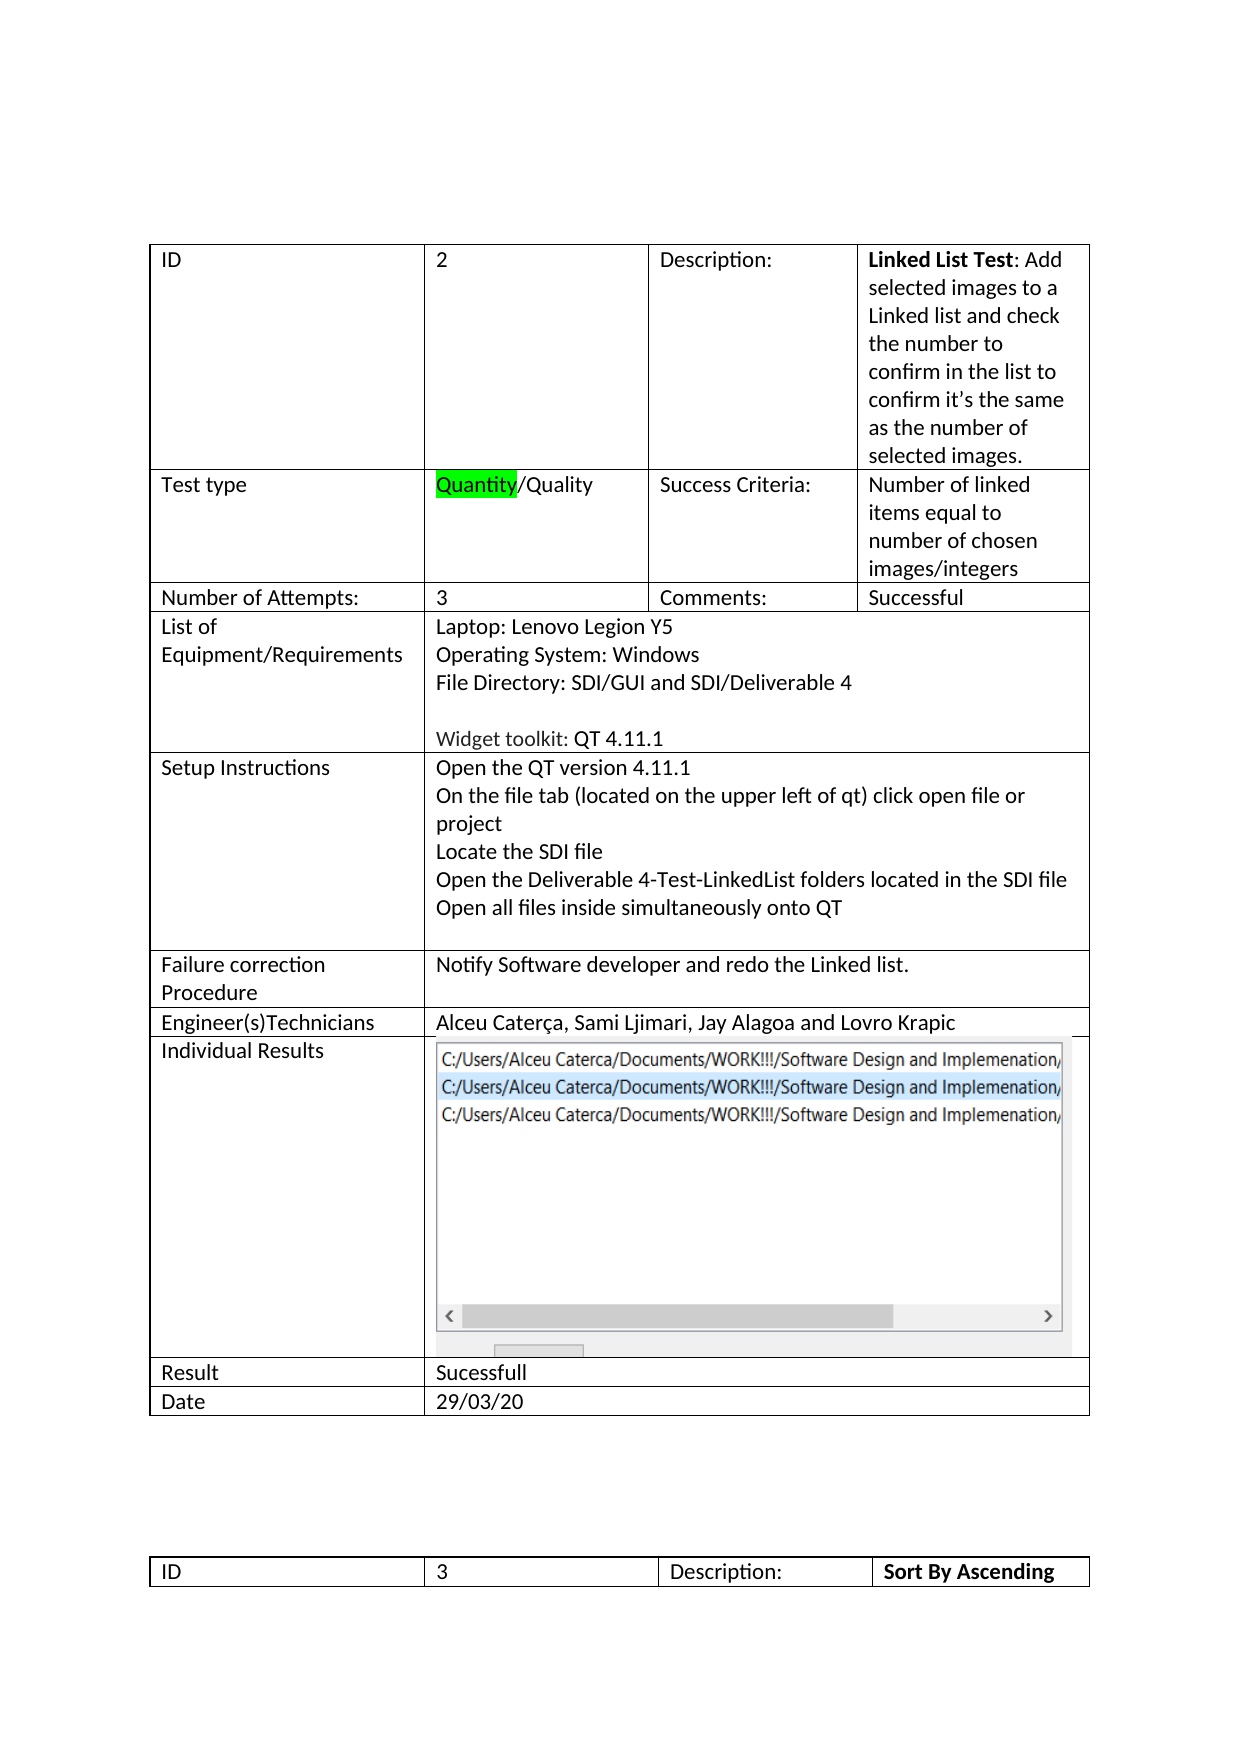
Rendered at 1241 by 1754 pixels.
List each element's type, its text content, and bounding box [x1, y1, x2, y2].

table_cell Alceu Caterça, Sami Ljimari, Jay Alagoa and Lovro Krapic [425, 1008, 1089, 1036]
table_header 3 [425, 1558, 658, 1586]
table_cell [425, 1037, 435, 1357]
table_cell 3 [425, 583, 648, 611]
table_cell Success Criteria: [649, 470, 857, 582]
table_cell Engineer(s)Technicians [151, 1008, 424, 1036]
table_cell List of Equipment/Requirements [151, 612, 424, 752]
table_cell 29/03/20 [425, 1387, 1089, 1415]
table_header ID [151, 245, 424, 469]
table_header ID [151, 1558, 424, 1586]
table_cell Number of Attempts: [151, 583, 424, 611]
table_cell Sucessfull [425, 1358, 1089, 1386]
table_cell Laptop: Lenovo Legion Y5 Operating System: Windows File Directory: SDI/GUI and SDI/Deliverable 4 Widget toolkit: QT 4.11.1 [425, 612, 1089, 752]
table_cell Failure correction Procedure [151, 951, 424, 1007]
table_cell Result [151, 1358, 424, 1386]
table_cell [1073, 1037, 1089, 1357]
table_header Linked List Test: Add selected images to a Linked list and check the number to confirm in the list to confirm it’s the same as the number of selected images. [858, 245, 1089, 469]
table_cell Notify Software developer and redo the Linked list. [425, 951, 1089, 1007]
table_cell Test type [151, 470, 424, 582]
table_cell Comments: [649, 583, 857, 611]
table_header Description: [649, 245, 857, 469]
table_cell Date [151, 1387, 424, 1415]
table_cell Number of linked items equal to number of chosen images/integers [858, 470, 1089, 582]
table_header 2 [425, 245, 648, 469]
picture [435, 1036, 1073, 1357]
table_cell Successful [858, 583, 1089, 611]
table_cell Quantity/Quality [425, 470, 648, 582]
table_cell Individual Results [151, 1037, 424, 1357]
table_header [873, 1558, 1089, 1586]
table_header Description: [659, 1558, 872, 1586]
table_cell Setup Instructions [151, 753, 424, 949]
table_cell Open the QT version 4.11.1 On the file tab (located on the upper left of qt) click open file or project Locate the SDI file Open the Deliverable 4-Test-LinkedList folders located in the SDI file Open all files inside simultaneously onto QT [425, 753, 1089, 949]
